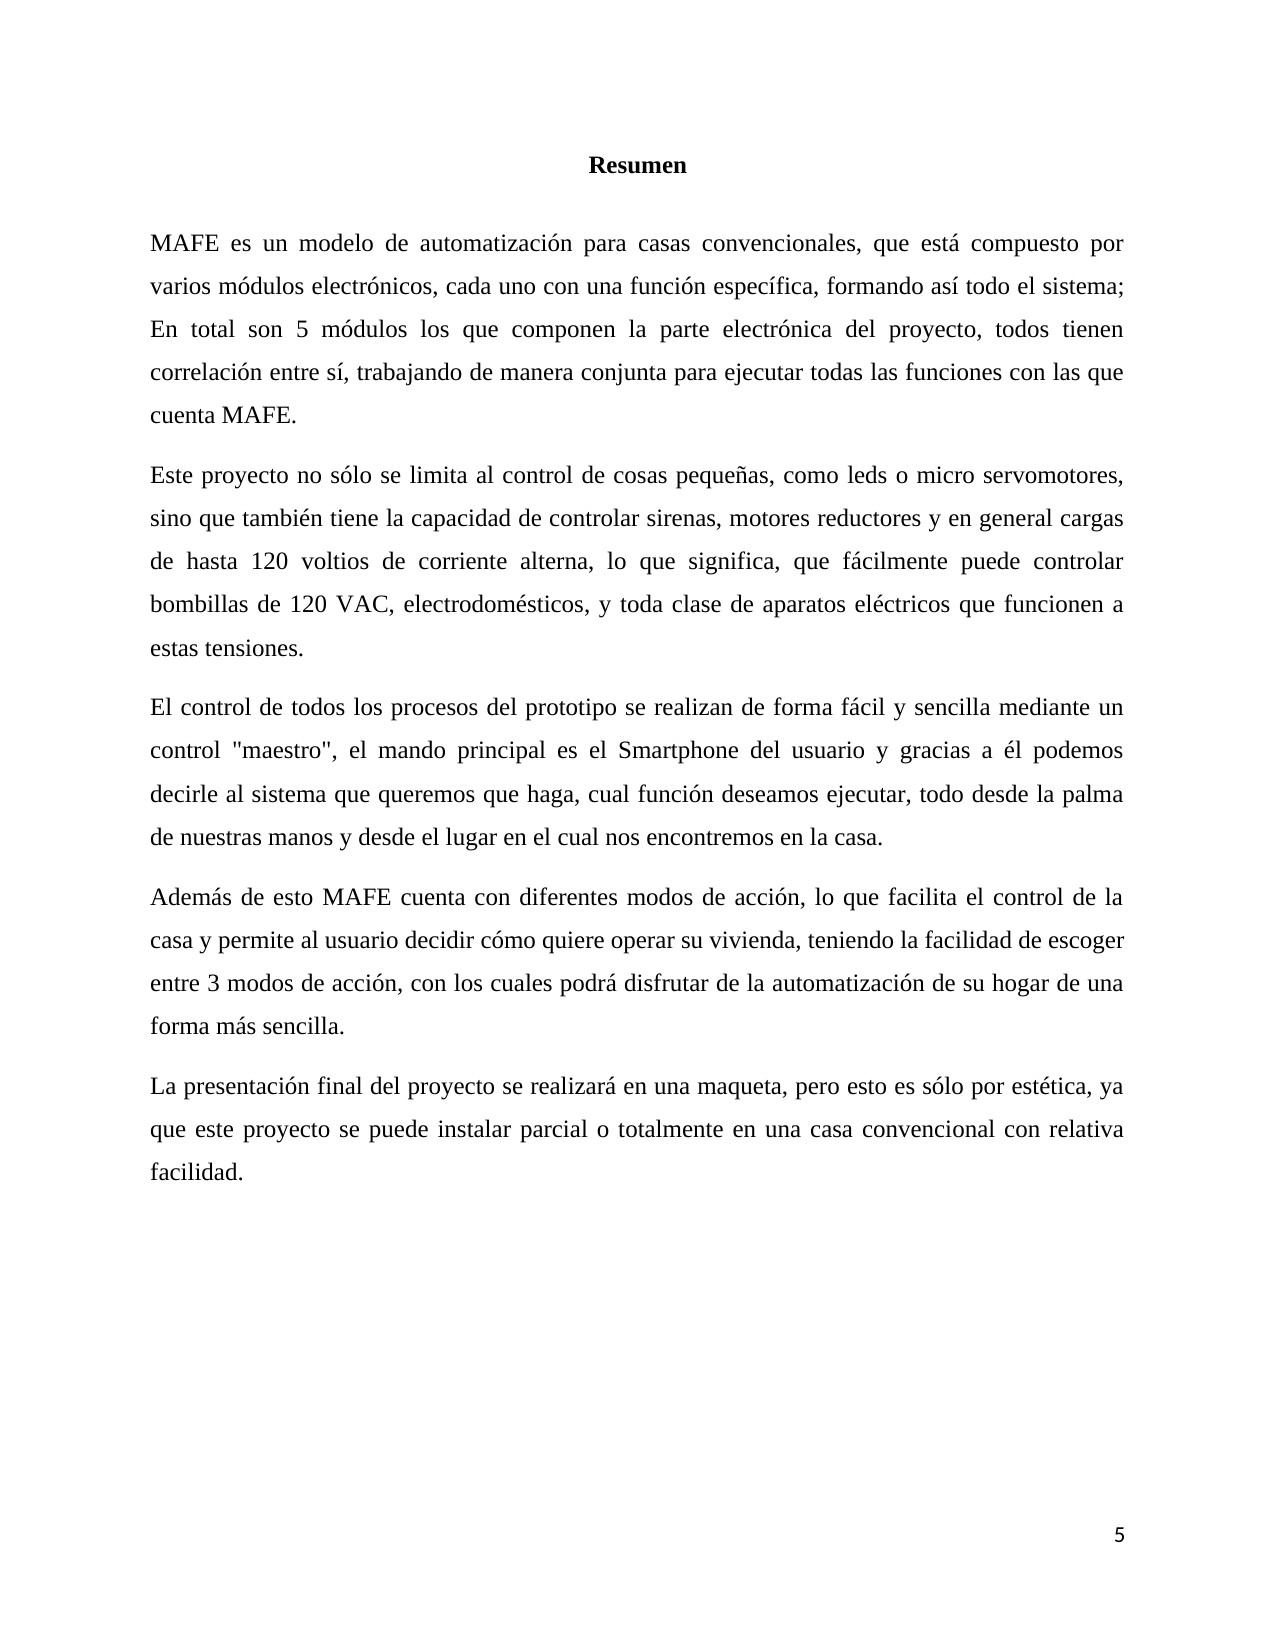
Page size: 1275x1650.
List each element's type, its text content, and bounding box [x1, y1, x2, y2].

text El control de todos los procesos del prototipo se realizan de forma fácil y sencilla mediante un control "maestro", el mando principal es el Smartphone del usuario y gracias a él podemos decirle al sistema que queremos que haga, cual función deseamos ejecutar, todo desde la palma de nuestras manos y desde el lugar en el cual nos encontremos en la casa. [150, 692, 1125, 851]
text La presentación final del proyecto se realizará en una maqueta, pero esto es sólo por estética, ya que este proyecto se puede instalar parcial o totalmente en una casa convencional con relativa facilidad. [150, 1071, 1125, 1186]
text Además de esto MAFE cuenta con diferentes modos de acción, lo que facilita el control de la casa y permite al usuario decidir cómo quiere operar su vivienda, teniendo la facilidad de escoger entre 3 modos de acción, con los cuales podrá disfrutar de la automatización de su hogar de una forma más sencilla. [150, 882, 1125, 1040]
text MAFE es un modelo de automatización para casas convencionales, que está compuesto por varios módulos electrónicos, cada uno con una función específica, formando así todo el sistema; En total son 5 módulos los que componen la parte electrónica del proyecto, todos tienen correlación entre sí, trabajando de manera conjunta para ejecutar todas las funciones con las que cuenta MAFE. [150, 228, 1125, 429]
subtitle Resumen [150, 150, 1125, 179]
text Este proyecto no sólo se limita al control de cosas pequeñas, como leds o micro servomotores, sino que también tiene la capacidad de controlar sirenas, motores reductores y en general cargas de hasta 120 voltios de corriente alterna, lo que significa, que fácilmente puede controlar bombillas de 120 VAC, electrodomésticos, y toda clase de aparatos eléctricos que funcionen a estas tensiones. [150, 460, 1125, 661]
